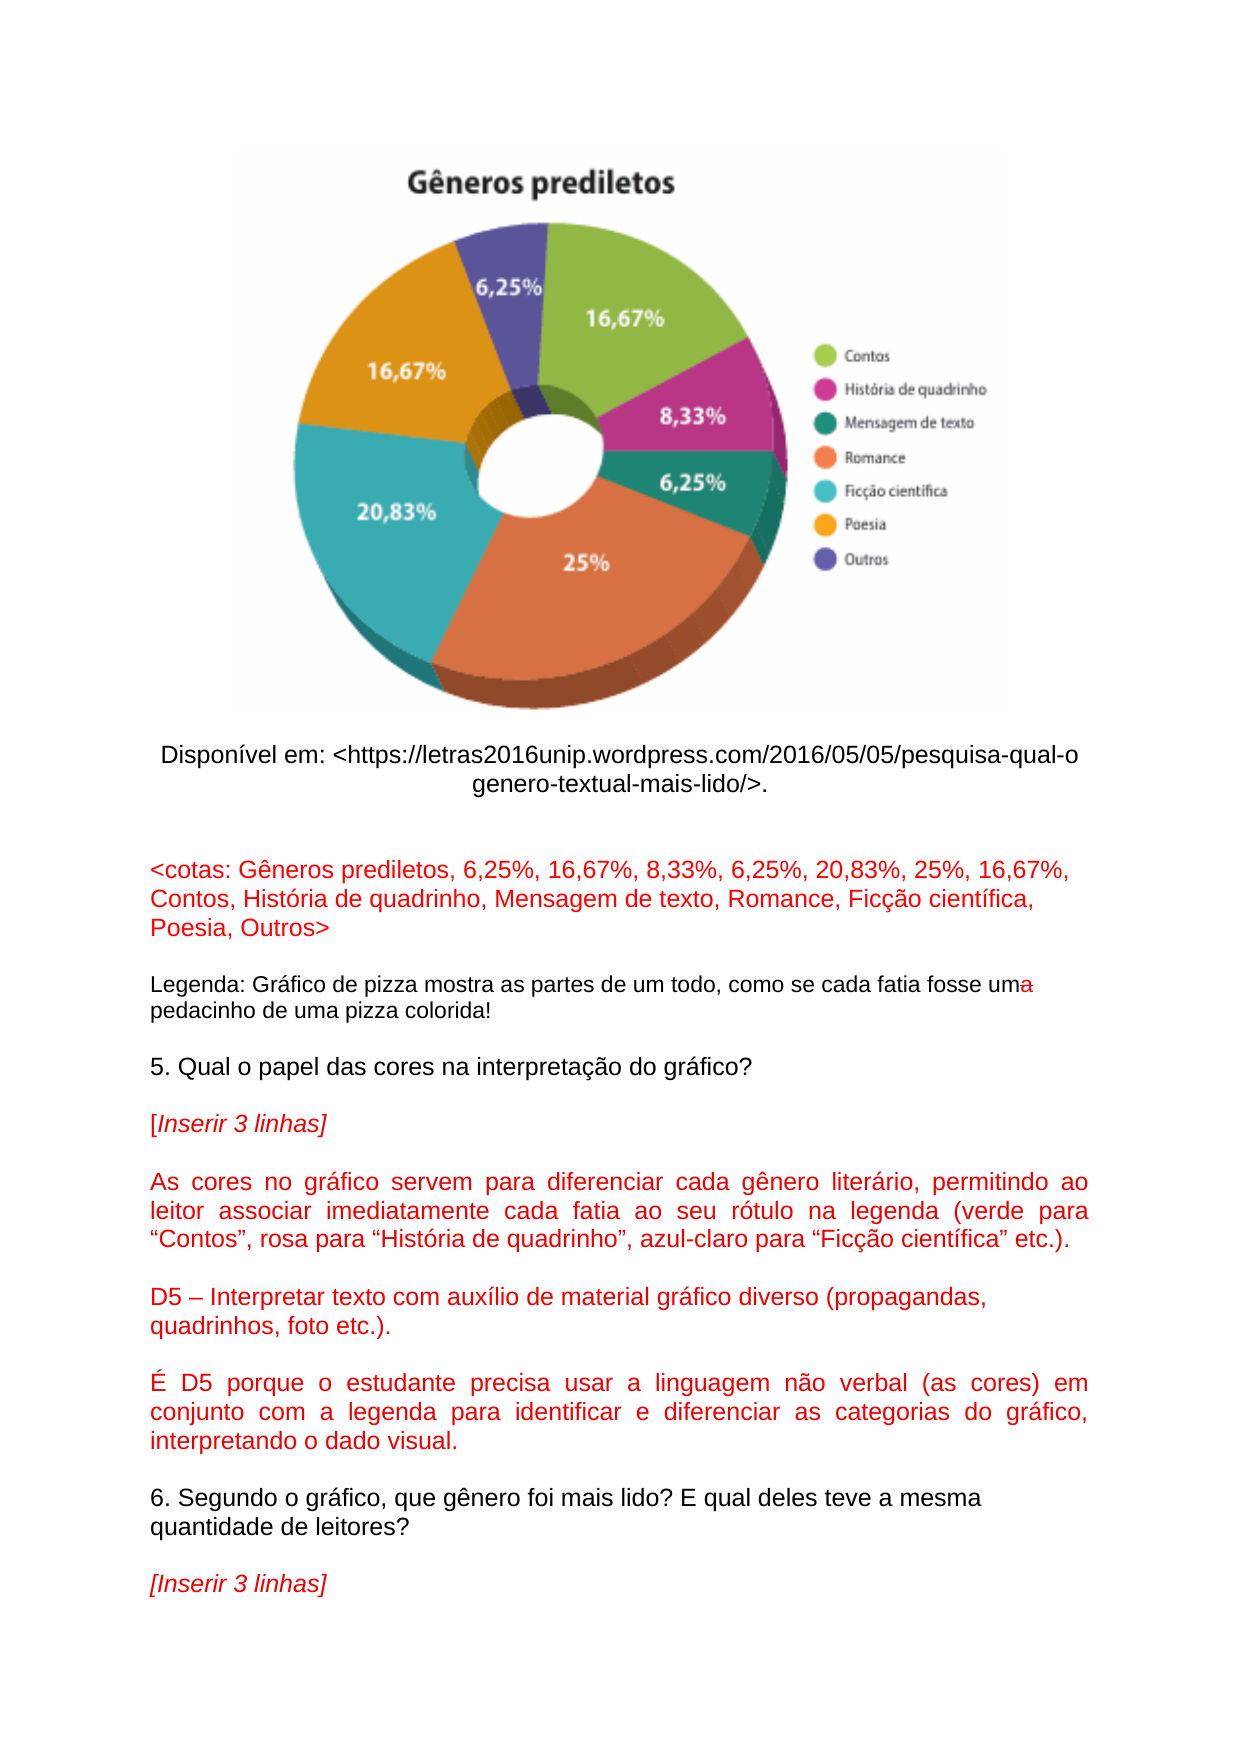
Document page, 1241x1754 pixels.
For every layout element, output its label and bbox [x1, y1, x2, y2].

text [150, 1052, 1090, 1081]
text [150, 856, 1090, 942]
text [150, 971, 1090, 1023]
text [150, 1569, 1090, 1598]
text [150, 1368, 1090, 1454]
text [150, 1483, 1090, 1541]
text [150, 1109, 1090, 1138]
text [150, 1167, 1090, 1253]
picture [237, 150, 1003, 712]
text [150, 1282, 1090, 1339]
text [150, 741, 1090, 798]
